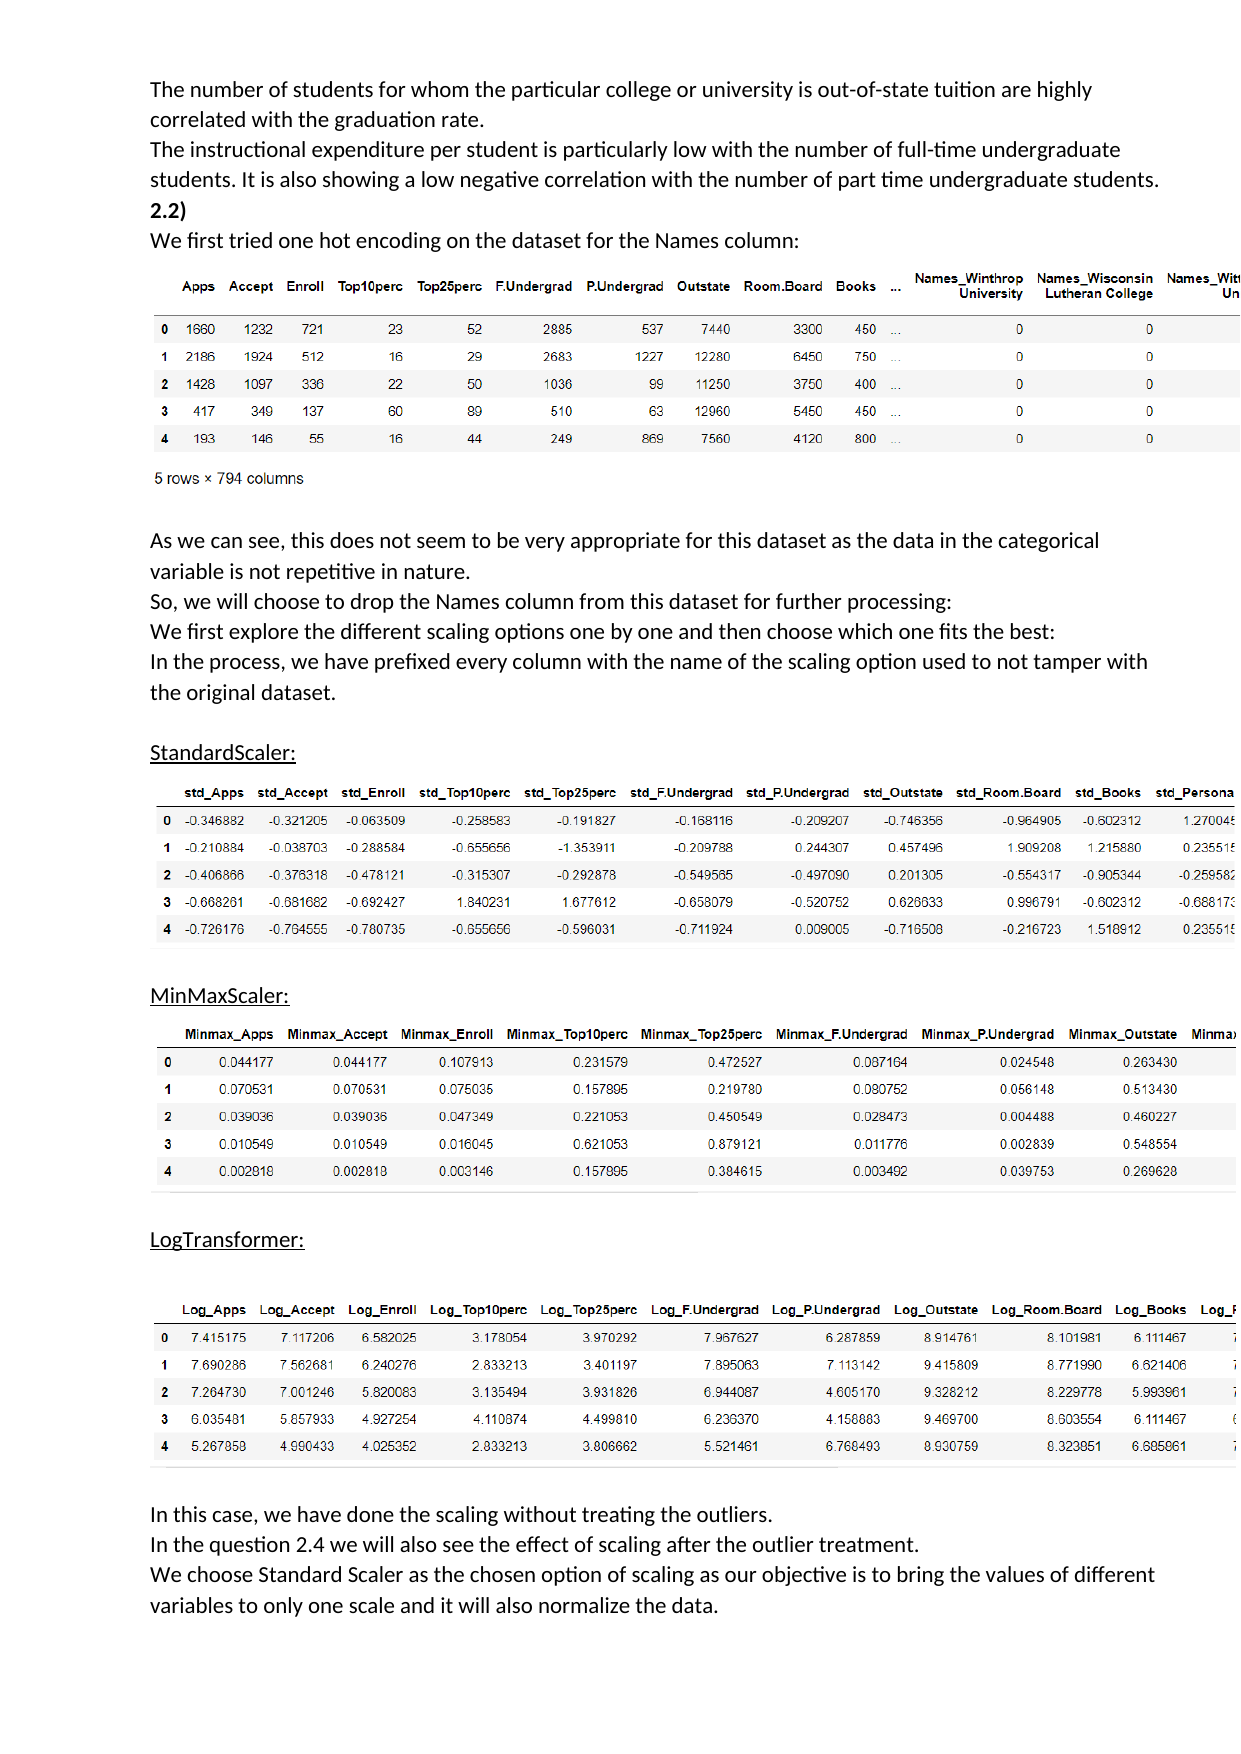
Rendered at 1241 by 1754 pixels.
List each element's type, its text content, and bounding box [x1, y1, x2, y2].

list LogTransformer: [150, 1225, 1165, 1253]
list In the question 2.4 we will also see the effect of scaling after the outlier treatment. [150, 1530, 1165, 1558]
list In this case, we have done the scaling without treating the outliers. [150, 1500, 1165, 1528]
list 2.2) [150, 196, 1165, 224]
list We choose Standard Scaler as the chosen option of scaling as our objective is to bring the values of different variables to only one scale and it will also normalize the data. [150, 1561, 1165, 1619]
list In the process, we have prefixed every column with the name of the scaling option used to not tamper with the original dataset. [150, 647, 1165, 706]
list As we can see, this does not seem to be very appropriate for this dataset as the data in the categorical variable is not repetitive in nature. [150, 527, 1165, 585]
list MinMaxScaler: [150, 981, 1165, 1009]
picture [150, 1011, 1241, 1193]
list We first explore the different scaling options one by one and then choose which one fits the best: [150, 617, 1165, 645]
picture [150, 256, 1241, 495]
list StandardScaler: [150, 738, 1165, 766]
list The number of students for whom the particular college or university is out-of-state tuition are highly correlated with the graduation rate. [150, 75, 1165, 133]
list The instructional expenditure per student is particularly low with the number of full-time undergraduate students. It is also showing a low negative correlation with the number of part time undergraduate students. [150, 135, 1165, 194]
list So, we will choose to drop the Names column from this dataset for further processing: [150, 587, 1165, 615]
list We first tried one hot encoding on the dataset for the Names column: [150, 226, 1165, 254]
picture [150, 1285, 1241, 1468]
picture [150, 768, 1241, 949]
